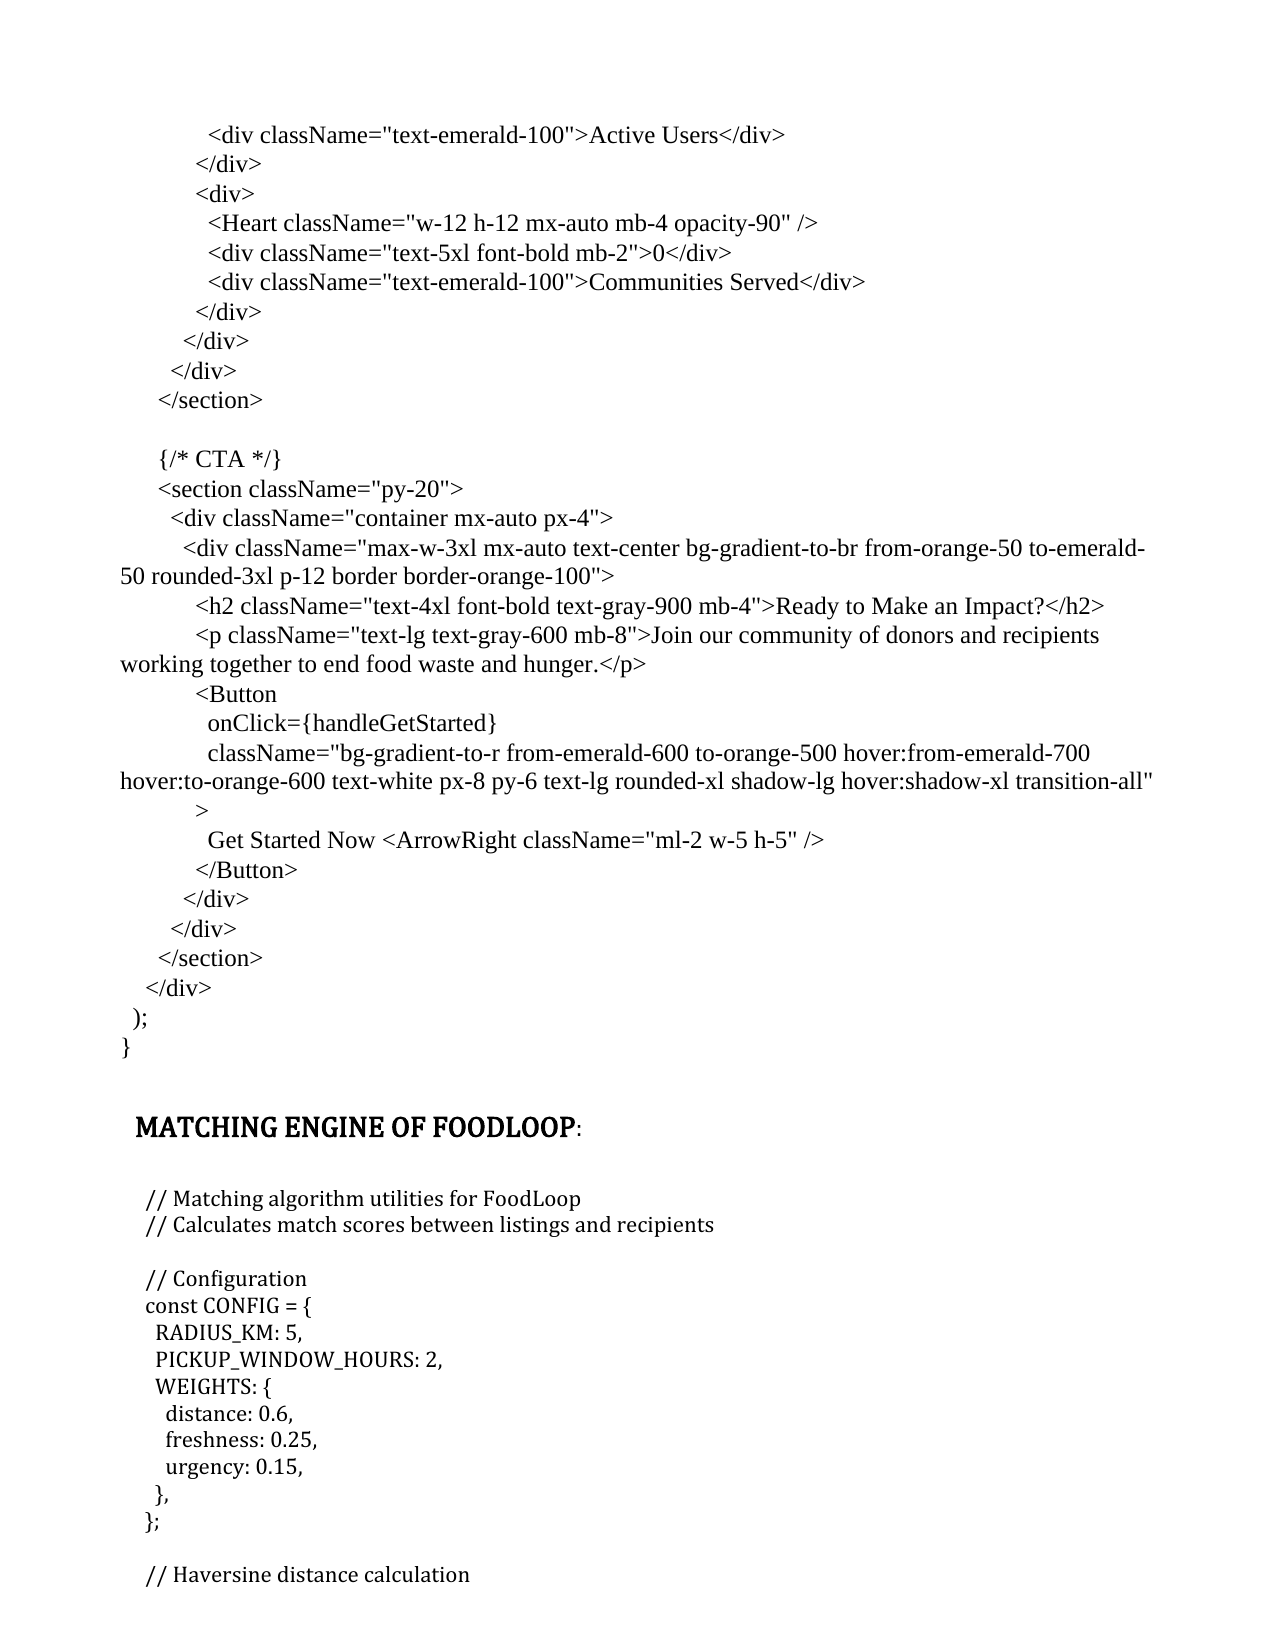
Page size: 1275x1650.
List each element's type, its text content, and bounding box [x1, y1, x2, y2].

text </div> [120, 149, 1155, 178]
text ); [120, 1002, 1155, 1031]
text </div> [120, 914, 1155, 942]
text </section> [120, 943, 1155, 972]
text <section className="py-20"> [120, 474, 1155, 502]
text <h2 className="text-4xl font-bold text-gray-900 mb-4">Ready to Make an Impact?</h2> [120, 591, 1155, 620]
text onClick={handleGetStarted} [120, 708, 1155, 737]
text <div> [120, 179, 1155, 208]
text {/* CTA */} [120, 444, 1155, 473]
text distance: 0.6, [145, 1399, 1152, 1426]
text </div> [120, 297, 1155, 326]
text <Button [120, 679, 1155, 707]
text > [120, 796, 1155, 824]
text // Matching algorithm utilities for FoodLoop [145, 1184, 1152, 1211]
text MATCHING ENGINE OF FOODLOOP: [120, 1109, 1155, 1143]
text </Button> [120, 855, 1155, 883]
text Get Started Now <ArrowRight className="ml-2 w-5 h-5" /> [120, 825, 1155, 854]
text // Configuration [145, 1265, 1152, 1292]
text </div> [120, 973, 1155, 1001]
text className="bg-gradient-to-r from-emerald-600 to-orange-500 hover:from-emerald-700 hover:to-orange-600 text-white px-8 py-6 text-lg rounded-xl shadow-lg hover:shadow-xl transition-all" [120, 738, 1155, 795]
text <div className="text-emerald-100">Communities Served</div> [120, 267, 1155, 296]
text <p className="text-lg text-gray-600 mb-8">Join our community of donors and recipients working together to end food waste and hunger.</p> [120, 620, 1155, 678]
text } [120, 1032, 1155, 1060]
text freshness: 0.25, [145, 1426, 1152, 1453]
text const CONFIG = { [145, 1292, 1152, 1319]
text </div> [120, 326, 1155, 355]
text <div className="text-emerald-100">Active Users</div> [120, 120, 1155, 149]
text </section> [120, 385, 1155, 414]
text PICKUP_WINDOW_HOURS: 2, [145, 1346, 1152, 1372]
text <Heart className="w-12 h-12 mx-auto mb-4 opacity-90" /> [120, 208, 1155, 237]
text WEIGHTS: { [145, 1372, 1152, 1399]
text // Haversine distance calculation [145, 1561, 1152, 1587]
text </div> [120, 884, 1155, 913]
text }; [145, 1507, 1152, 1534]
text <div className="container mx-auto px-4"> [120, 503, 1155, 532]
text // Calculates match scores between listings and recipients [145, 1211, 1152, 1238]
text urgency: 0.15, [145, 1453, 1152, 1480]
text RADIUS_KM: 5, [145, 1319, 1152, 1346]
text <div className="max-w-3xl mx-auto text-center bg-gradient-to-br from-orange-50 to-emerald-50 rounded-3xl p-12 border border-orange-100"> [120, 533, 1155, 590]
text </div> [120, 356, 1155, 384]
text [120, 238, 1155, 267]
text }, [145, 1480, 1152, 1507]
